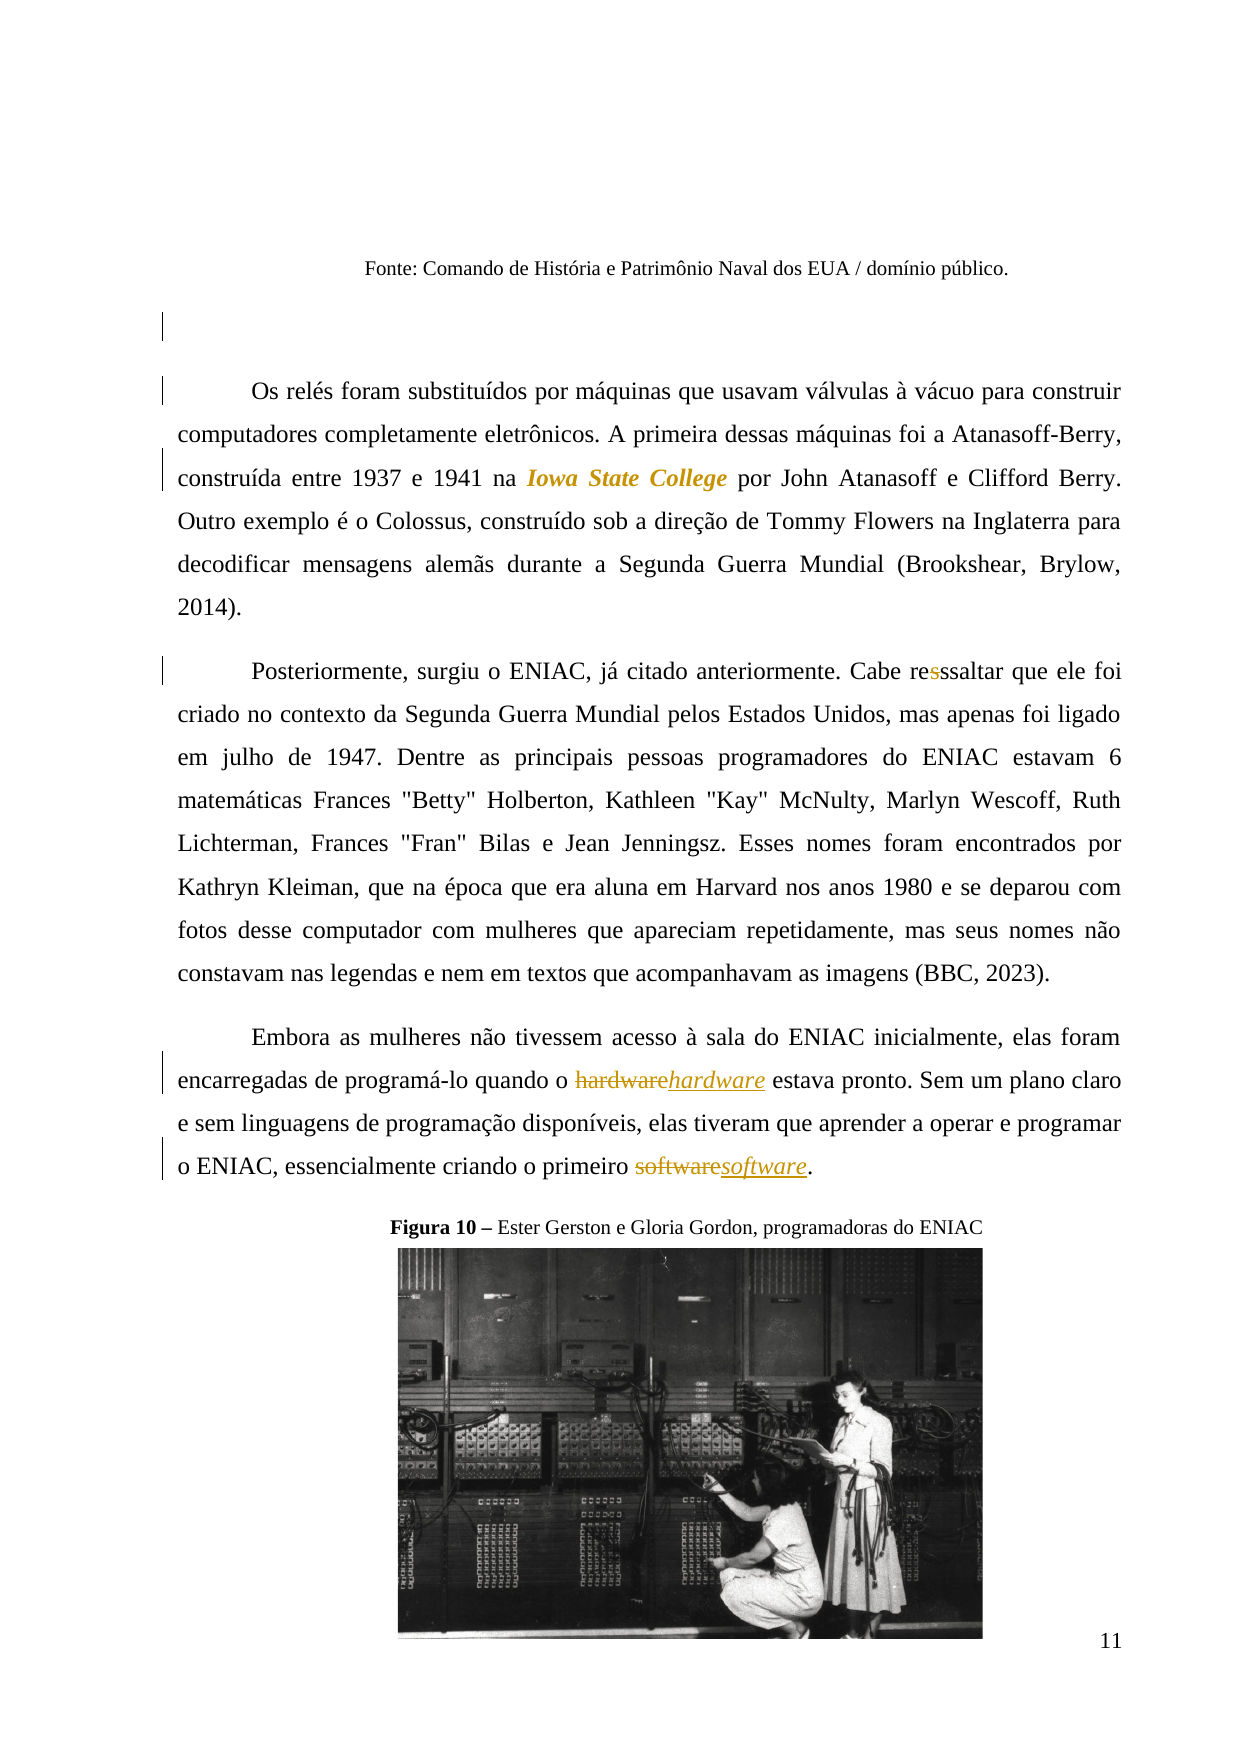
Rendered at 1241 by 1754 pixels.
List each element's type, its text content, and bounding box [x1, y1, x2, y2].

text Embora as mulheres não tivessem acesso à sala do ENIAC inicialmente, elas foram encarregadas de programá-lo quando o estava pronto. Sem um plano claro e sem linguagens de programação disponíveis, elas tiveram que aprender a operar e programar o ENIAC, essencialmente criando o primeiro . [177, 1022, 1122, 1180]
text Os relés foram substituídos por máquinas que usavam válvulas à vácuo para construir computadores completamente eletrônicos. A primeira dessas máquinas foi a Atanasoff-Berry, construída entre 1937 e 1941 na Iowa State College por John Atanasoff e Clifford Berry. Outro exemplo é o Colossus, construído sob a direção de Tommy Flowers na Inglaterra para decodificar mensagens alemãs durante a Segunda Guerra Mundial (Brookshear, Brylow, 2014). [177, 376, 1122, 621]
picture [397, 1248, 983, 1639]
text Posteriormente, surgiu o ENIAC, já citado anteriormente. Cabe ressaltar que ele foi criado no contexto da Segunda Guerra Mundial pelos Estados Unidos, mas apenas foi ligado em julho de 1947. Dentre as principais pessoas programadores do ENIAC estavam 6 matemáticas Frances "Betty" Holberton, Kathleen "Kay" McNulty, Marlyn Wescoff, Ruth Lichterman, Frances "Fran" Bilas e Jean Jenningsz. Esses nomes foram encontrados por Kathryn Kleiman, que na época que era aluna em Harvard nos anos 1980 e se deparou com fotos desse computador com mulheres que apareciam repetidamente, mas seus nomes não constavam nas legendas e nem em textos que acompanhavam as imagens (BBC, 2023). [177, 656, 1122, 987]
text Fonte: Comando de História e Patrimônio Naval dos EUA / domínio público. [177, 256, 1122, 279]
text Figura 10 – Ester Gerston e Gloria Gordon, programadoras do ENIAC [177, 1215, 1122, 1239]
